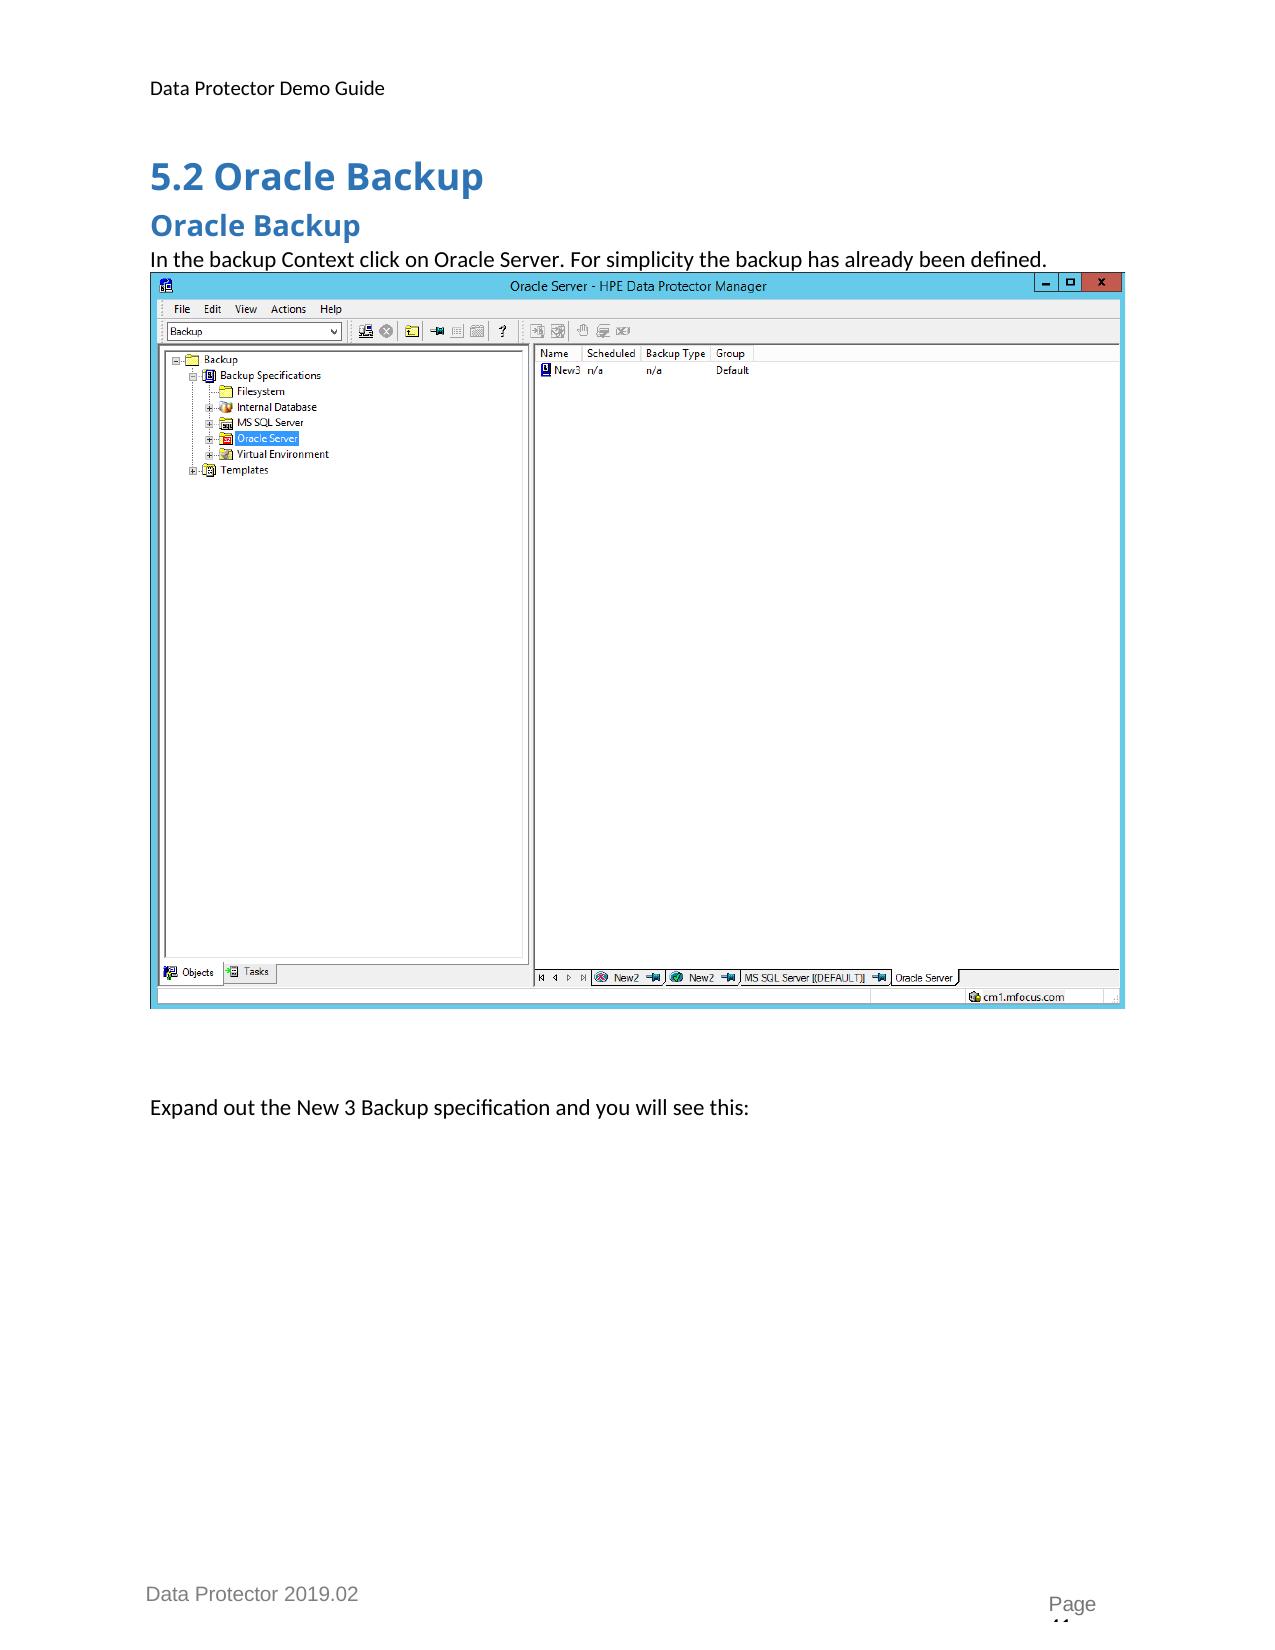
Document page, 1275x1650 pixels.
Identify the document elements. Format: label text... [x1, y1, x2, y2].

subtitle Oracle Backup [150, 205, 1125, 245]
text In the backup Context click on Oracle Server. For simplicity the backup has already been defined. [150, 245, 1125, 272]
picture [150, 272, 1125, 1009]
subtitle 5.2 Oracle Backup [150, 150, 1125, 201]
text Expand out the New 3 Backup specification and you will see this: [150, 1093, 1125, 1121]
